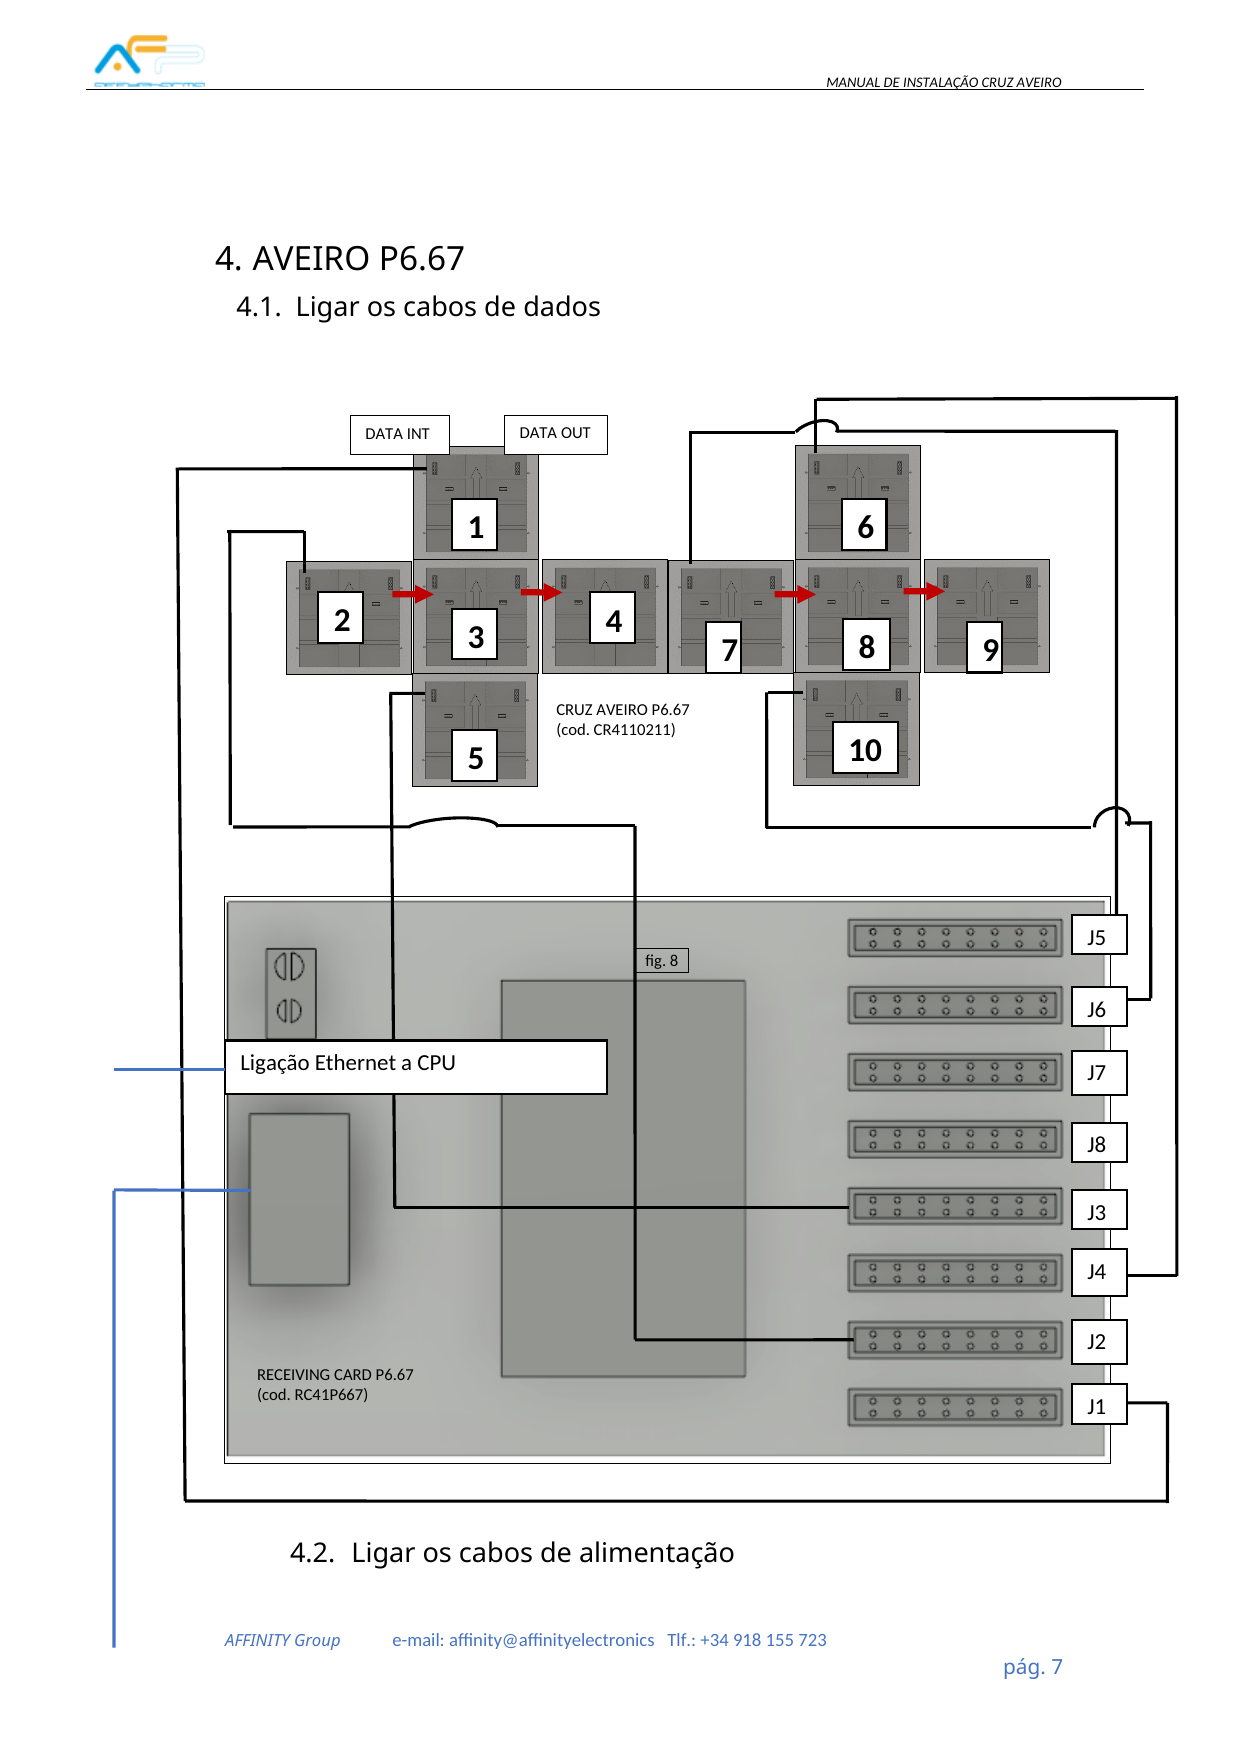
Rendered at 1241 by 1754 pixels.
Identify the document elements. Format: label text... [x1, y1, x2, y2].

picture [287, 562, 411, 674]
picture [669, 561, 793, 673]
picture [413, 674, 537, 786]
picture [796, 446, 920, 559]
picture [543, 560, 667, 673]
subtitle Ligar os cabos de dados [236, 287, 1063, 324]
picture [637, 949, 688, 972]
picture [225, 897, 391, 1039]
picture [925, 560, 1049, 672]
picture [414, 447, 538, 559]
subtitle AVEIRO P6.67 [215, 234, 1063, 280]
subtitle Ligar os cabos de alimentação [290, 1534, 1063, 1571]
picture [414, 560, 538, 673]
picture [394, 897, 633, 1206]
picture [225, 897, 1110, 1463]
picture [796, 560, 920, 672]
picture [794, 673, 919, 785]
picture [93, 31, 208, 89]
